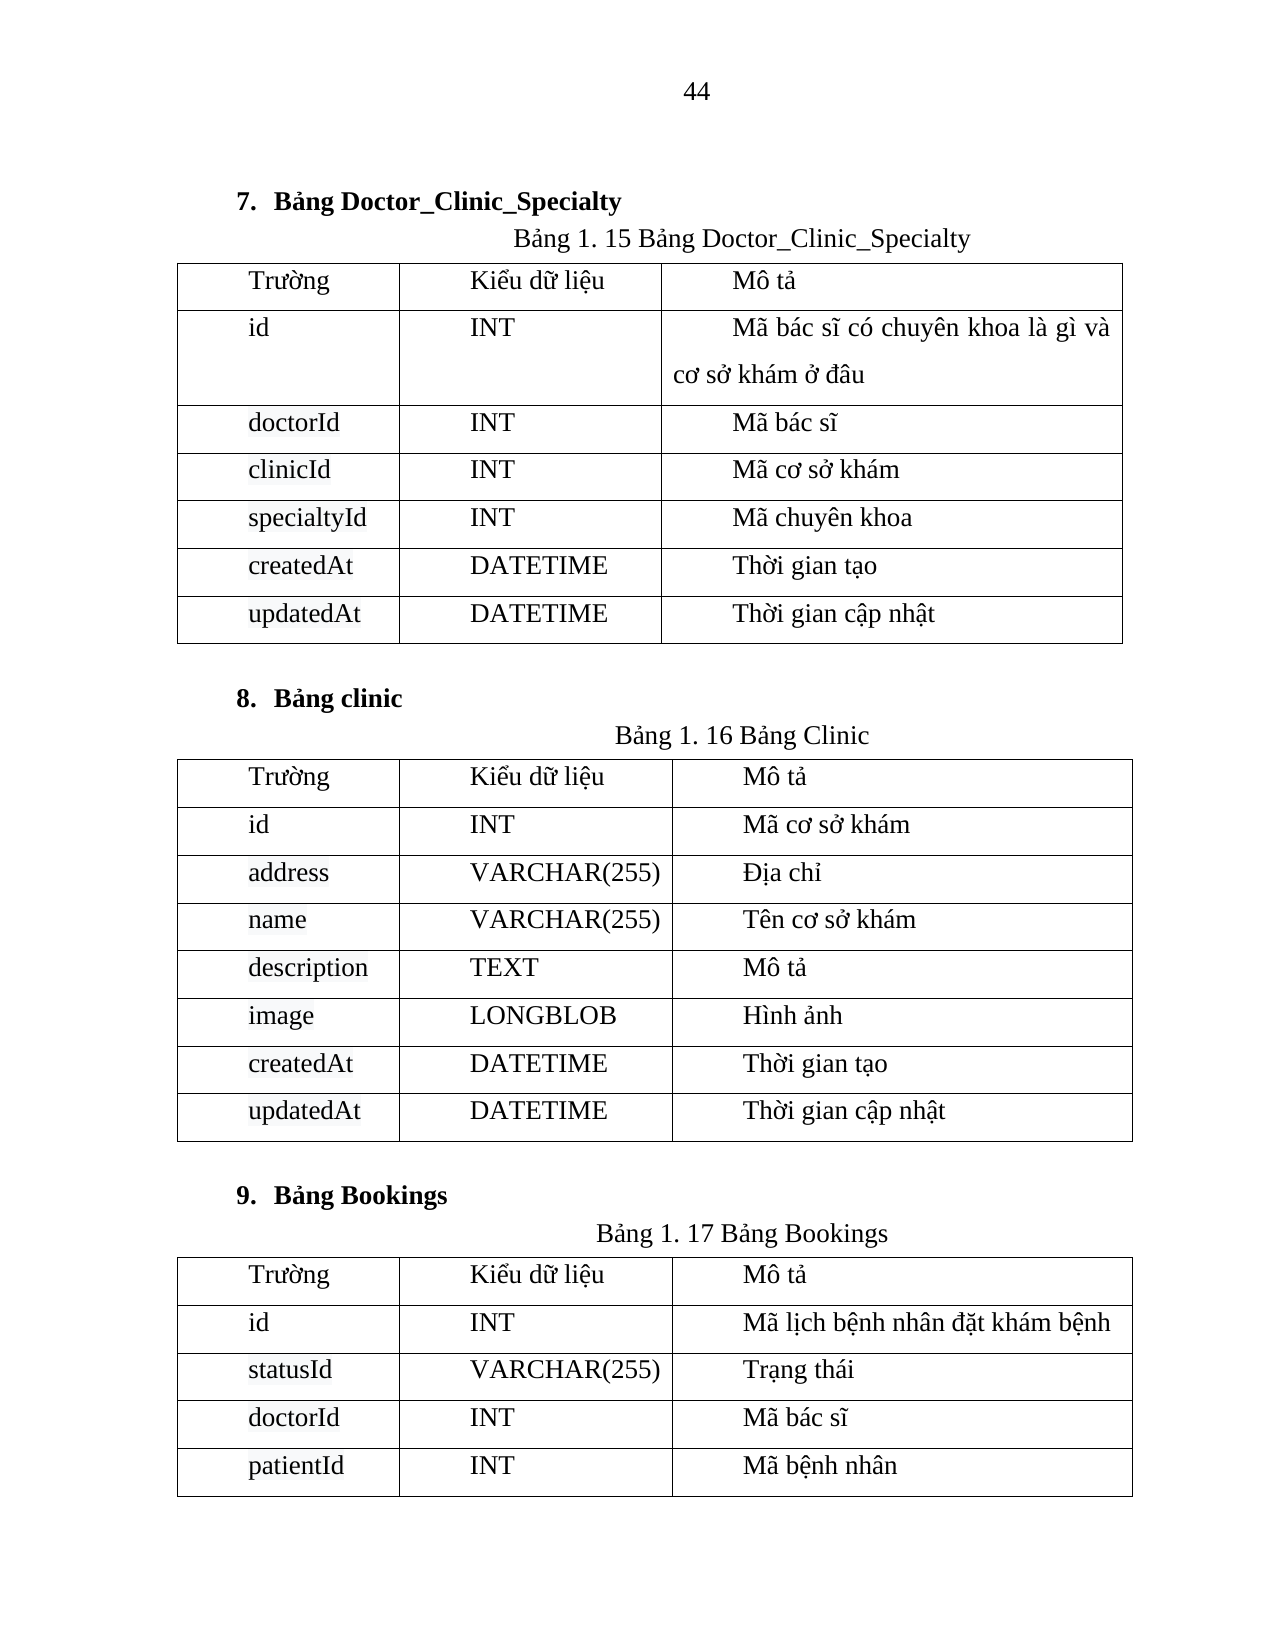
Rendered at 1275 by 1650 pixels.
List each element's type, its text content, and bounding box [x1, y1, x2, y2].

table_cell VARCHAR(255) [400, 904, 672, 950]
table_cell Mã bác sĩ có chuyên khoa là gì và cơ sở khám ở đâu [662, 311, 1122, 405]
text Bảng 1. 15 Bảng Doctor_Clinic_Specialty [252, 222, 1157, 253]
table_cell id [178, 311, 399, 405]
table_cell Địa chỉ [673, 856, 1132, 902]
table_cell DATETIME [400, 1094, 672, 1141]
table_cell doctorId [178, 406, 399, 452]
table_cell DATETIME [400, 597, 661, 643]
table_cell VARCHAR(255) [400, 856, 672, 902]
table_header Mô tả [662, 264, 1122, 310]
table_cell Mã cơ sở khám [662, 454, 1122, 500]
table_cell INT [400, 1401, 672, 1448]
table_cell patientId [178, 1449, 399, 1496]
table_cell INT [400, 1306, 672, 1352]
subtitle Bảng Doctor_Clinic_Specialty [236, 185, 1157, 216]
table_cell id [178, 808, 399, 855]
table_cell Thời gian cập nhật [662, 597, 1122, 643]
table_cell Mã bệnh nhân [673, 1449, 1132, 1496]
table_cell id [178, 1306, 399, 1352]
table_cell specialtyId [178, 501, 399, 548]
table_cell Mô tả [673, 951, 1132, 998]
table_cell Trạng thái [673, 1354, 1132, 1400]
table_cell DATETIME [400, 1047, 672, 1093]
table_cell Tên cơ sở khám [673, 904, 1132, 950]
table_cell createdAt [178, 549, 399, 596]
text Bảng 1. 16 Bảng Clinic [252, 719, 1157, 750]
table_cell statusId [178, 1354, 399, 1400]
table_cell INT [400, 808, 672, 855]
subtitle Bảng clinic [236, 682, 1157, 713]
table_cell VARCHAR(255) [400, 1354, 672, 1400]
table_header Trường [178, 264, 399, 310]
table_cell Thời gian tạo [673, 1047, 1132, 1093]
table_cell Mã bác sĩ [662, 406, 1122, 452]
table_cell createdAt [178, 1047, 399, 1093]
table_cell INT [400, 454, 661, 500]
table_cell Mã chuyên khoa [662, 501, 1122, 548]
table_header Trường [178, 1258, 399, 1305]
table_cell Mã bác sĩ [673, 1401, 1132, 1448]
table_cell INT [400, 311, 661, 405]
subtitle Bảng Bookings [236, 1179, 1157, 1211]
table_cell clinicId [178, 454, 399, 500]
table_cell Mã lịch bệnh nhân đặt khám bệnh [673, 1306, 1132, 1352]
table_cell description [178, 951, 399, 998]
table_header Kiểu dữ liệu [400, 760, 672, 807]
table_cell name [178, 904, 399, 950]
table_cell doctorId [178, 1401, 399, 1448]
table_header Mô tả [673, 1258, 1132, 1305]
table_header Kiểu dữ liệu [400, 1258, 672, 1305]
table_header Mô tả [673, 760, 1132, 807]
table_header Trường [178, 760, 399, 807]
text Bảng 1. 17 Bảng Bookings [252, 1217, 1157, 1248]
table_cell updatedAt [178, 1094, 399, 1141]
table_cell DATETIME [400, 549, 661, 596]
table_cell LONGBLOB [400, 999, 672, 1046]
table_cell INT [400, 501, 661, 548]
table_header Kiểu dữ liệu [400, 264, 661, 310]
table_cell TEXT [400, 951, 672, 998]
table_cell Hình ảnh [673, 999, 1132, 1046]
table_cell INT [400, 1449, 672, 1496]
table_cell Thời gian cập nhật [673, 1094, 1132, 1141]
table_cell Thời gian tạo [662, 549, 1122, 596]
table_cell address [178, 856, 399, 902]
table_cell updatedAt [178, 597, 399, 643]
table_cell INT [400, 406, 661, 452]
table_cell image [178, 999, 399, 1046]
table_cell Mã cơ sở khám [673, 808, 1132, 855]
